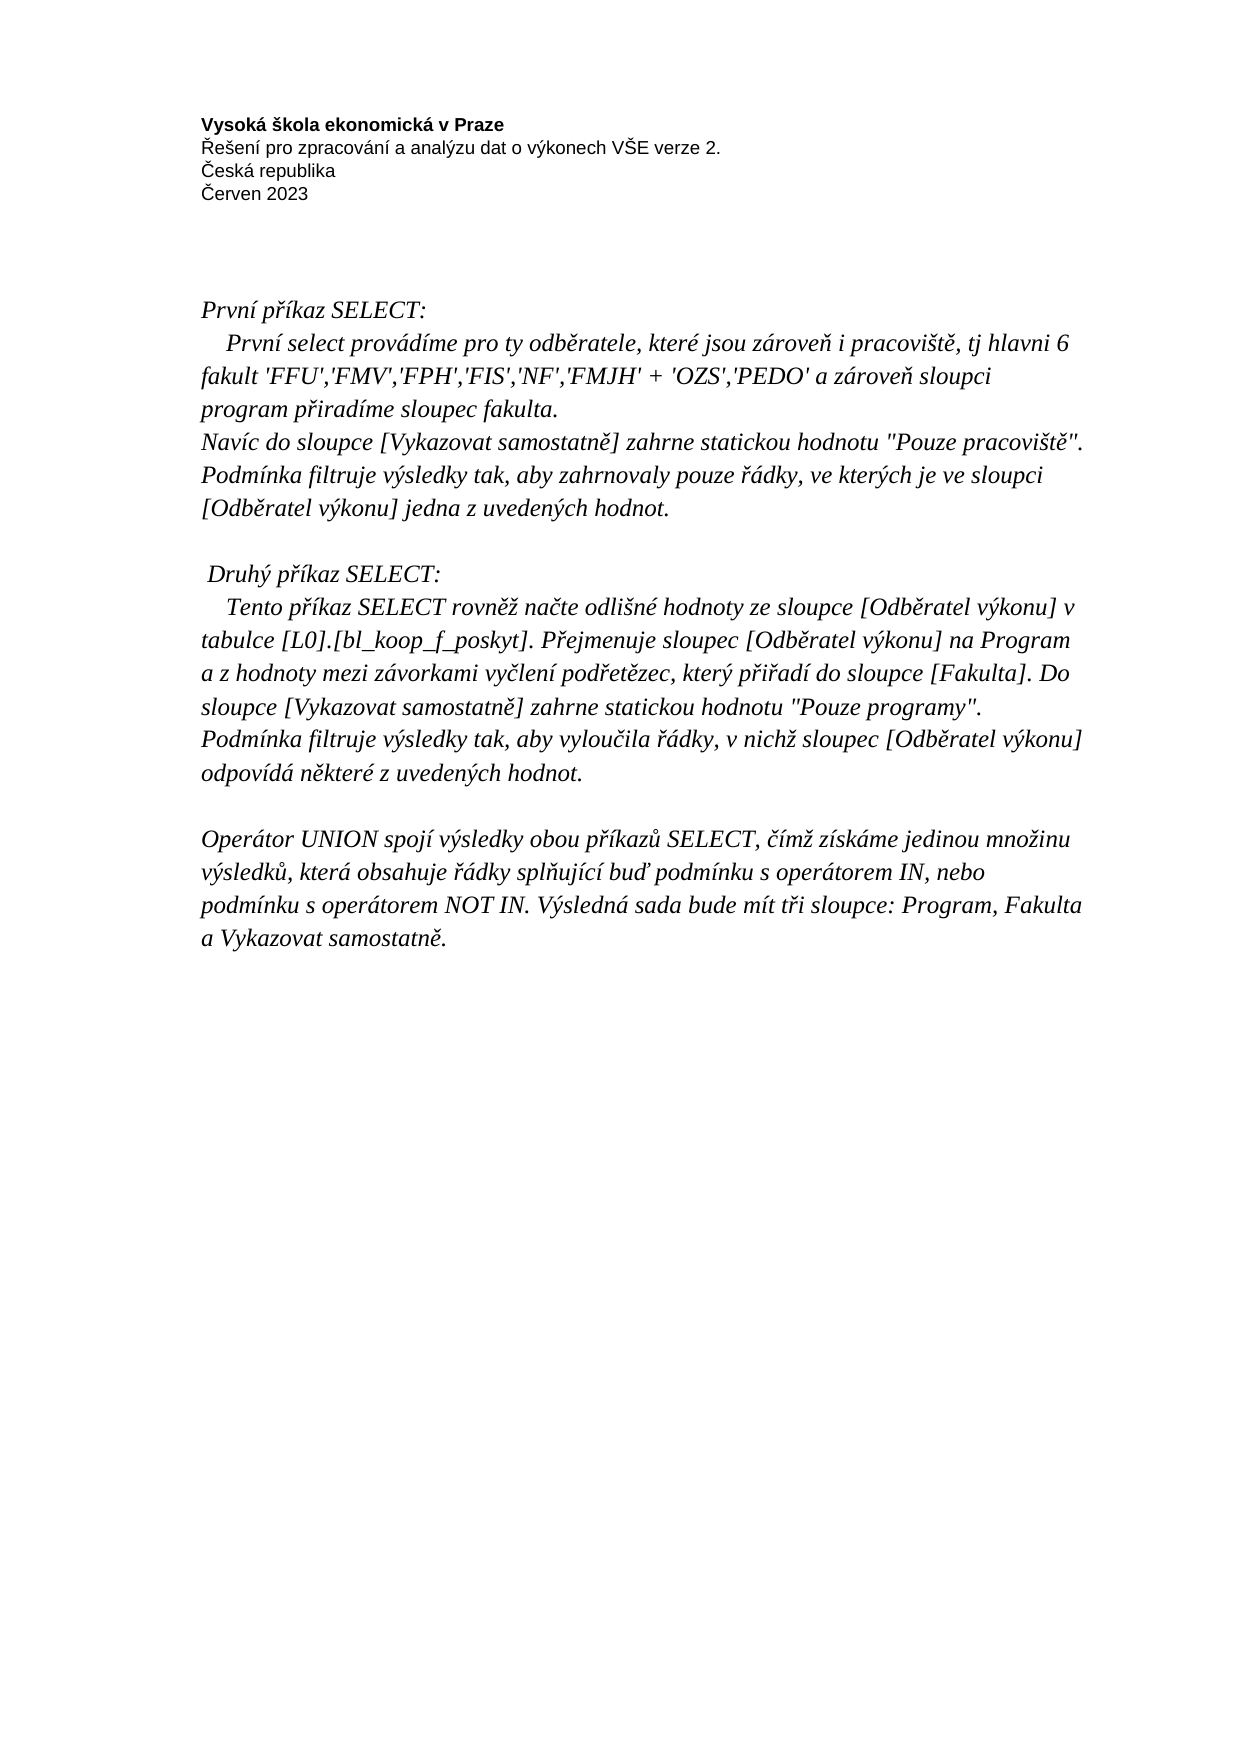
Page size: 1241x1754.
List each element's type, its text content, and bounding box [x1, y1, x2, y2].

text Operátor UNION spojí výsledky obou příkazů SELECT, čímž získáme jedinou množinu výsledků, která obsahuje řádky splňující buď podmínku s operátorem IN, nebo podmínku s operátorem NOT IN. Výsledná sada bude mít tři sloupce: Program, Fakulta a Vykazovat samostatně. [201, 824, 1087, 951]
text První příkaz SELECT: [201, 295, 1087, 324]
text První select provádíme pro ty odběratele, které jsou zároveň i pracoviště, tj hlavni 6 fakult 'FFU','FMV','FPH','FIS','NF','FMJH' + 'OZS','PEDO' a zároveň sloupci program přiradíme sloupec fakulta. [201, 328, 1087, 423]
text Druhý příkaz SELECT: [201, 559, 1087, 588]
text Navíc do sloupce [Vykazovat samostatně] zahrne statickou hodnotu "Pouze pracoviště". Podmínka filtruje výsledky tak, aby zahrnovaly pouze řádky, ve kterých je ve sloupci [Odběratel výkonu] jedna z uvedených hodnot. [201, 427, 1087, 522]
text Tento příkaz SELECT rovněž načte odlišné hodnoty ze sloupce [Odběratel výkonu] v tabulce [L0].[bl_koop_f_poskyt]. Přejmenuje sloupec [Odběratel výkonu] na Program a z hodnoty mezi závorkami vyčlení podřetězec, který přiřadí do sloupce [Fakulta]. Do sloupce [Vykazovat samostatně] zahrne statickou hodnotu "Pouze programy". Podmínka filtruje výsledky tak, aby vyloučila řádky, v nichž sloupec [Odběratel výkonu] odpovídá některé z uvedených hodnot. [201, 592, 1087, 786]
